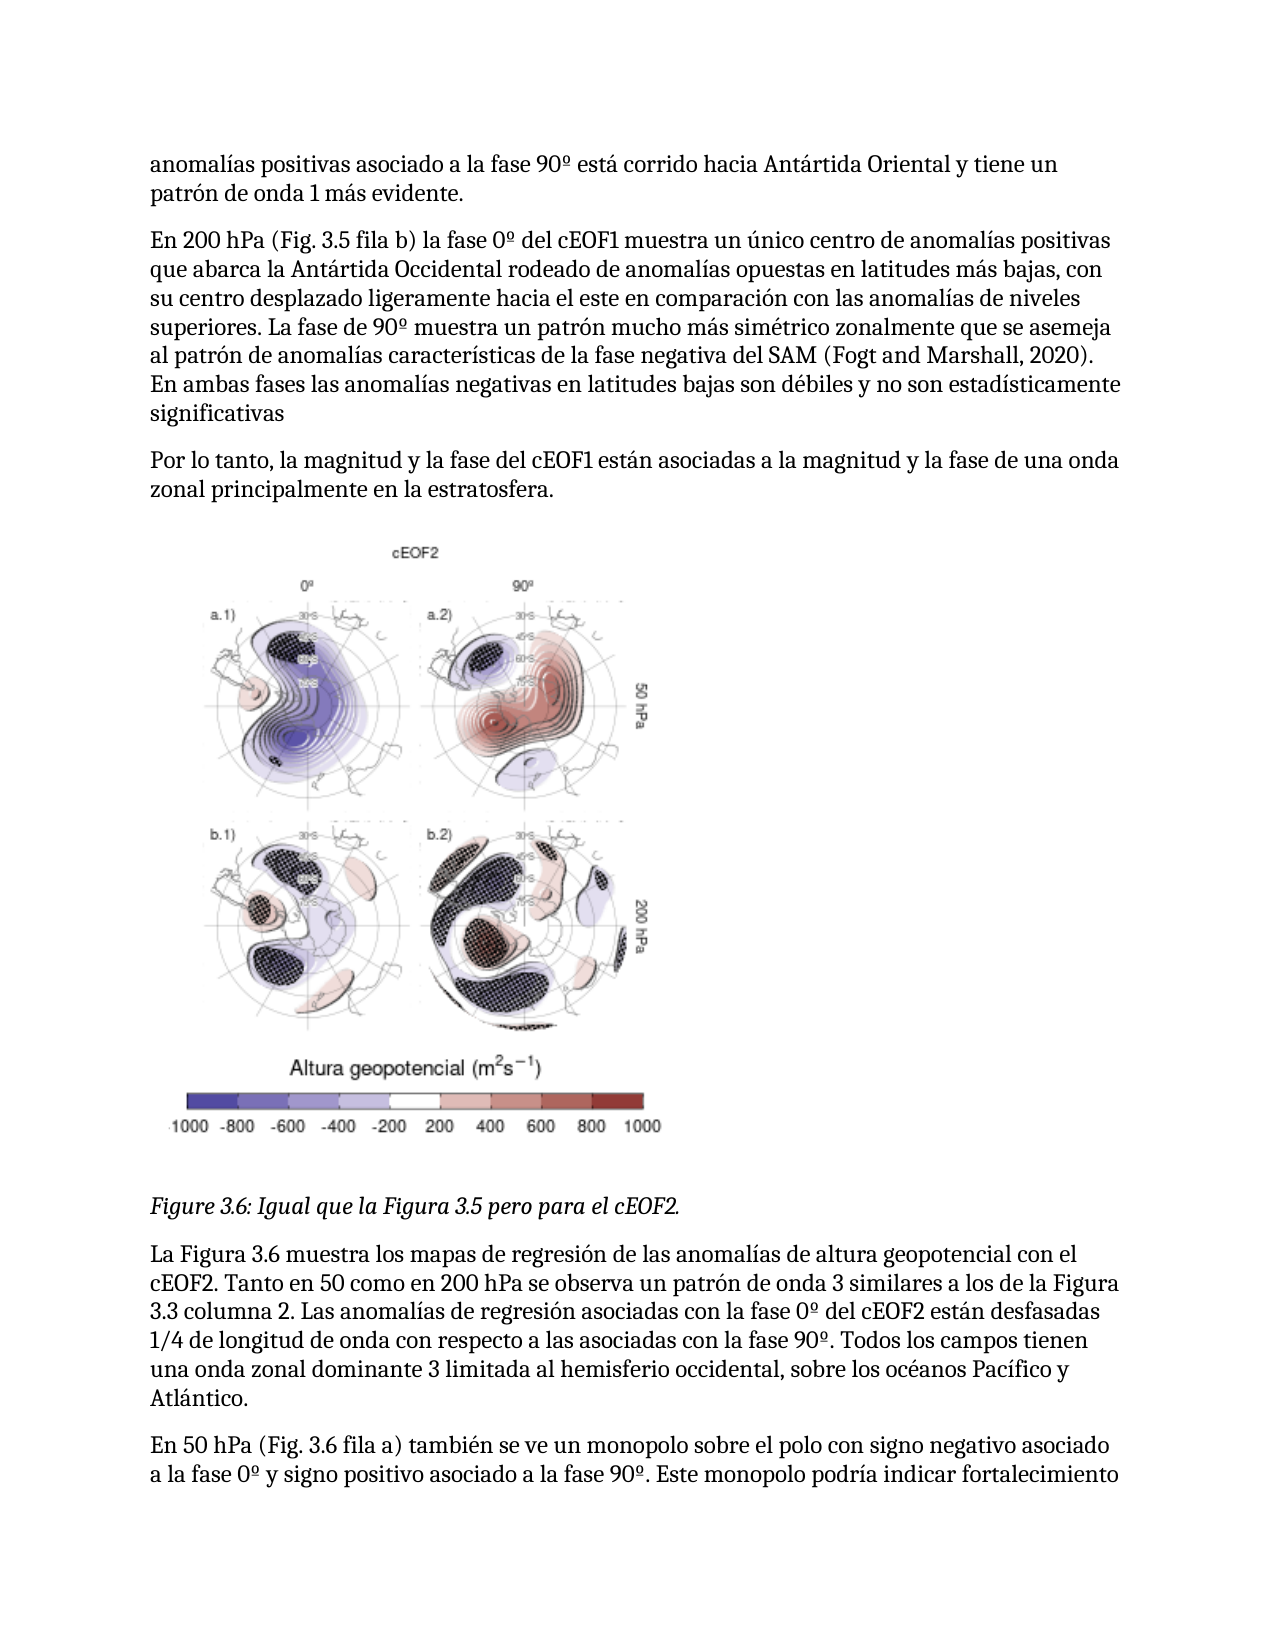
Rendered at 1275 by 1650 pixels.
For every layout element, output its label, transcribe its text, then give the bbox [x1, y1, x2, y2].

text La Figura 3.6 muestra los mapas de regresión de las anomalías de altura geopotencial con el cEOF2. Tanto en 50 como en 200 hPa se observa un patrón de onda 3 similares a los de la Figura 3.3 columna 2. Las anomalías de regresión asociadas con la fase 0º del cEOF2 están desfasadas 1/4 de longitud de onda con respecto a las asociadas con la fase 90º. Todos los campos tienen una onda zonal dominante 3 limitada al hemisferio occidental, sobre los océanos Pacífico y Atlántico. [150, 1240, 1125, 1412]
text Por lo tanto, la magnitud y la fase del cEOF1 están asociadas a la magnitud y la fase de una onda zonal principalmente en la estratosfera. [150, 446, 1125, 504]
text En 200 hPa (Fig. 3.5 fila b) la fase 0º del cEOF1 muestra un único centro de anomalías positivas que abarca la Antártida Occidental rodeado de anomalías opuestas en latitudes más bajas, con su centro desplazado ligeramente hacia el este en comparación con las anomalías de niveles superiores. La fase de 90º muestra un patrón mucho más simétrico zonalmente que se asemeja al patrón de anomalías características de la fase negativa del SAM (Fogt and Marshall, 2020). En ambas fases las anomalías negativas en latitudes bajas son débiles y no son estadísticamente significativas [150, 226, 1125, 427]
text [150, 150, 1125, 207]
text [150, 1431, 1125, 1488]
text Figure 3.6: Igual que la Figura 3.5 pero para el cEOF2. [150, 1192, 1125, 1221]
picture [168, 522, 668, 1172]
